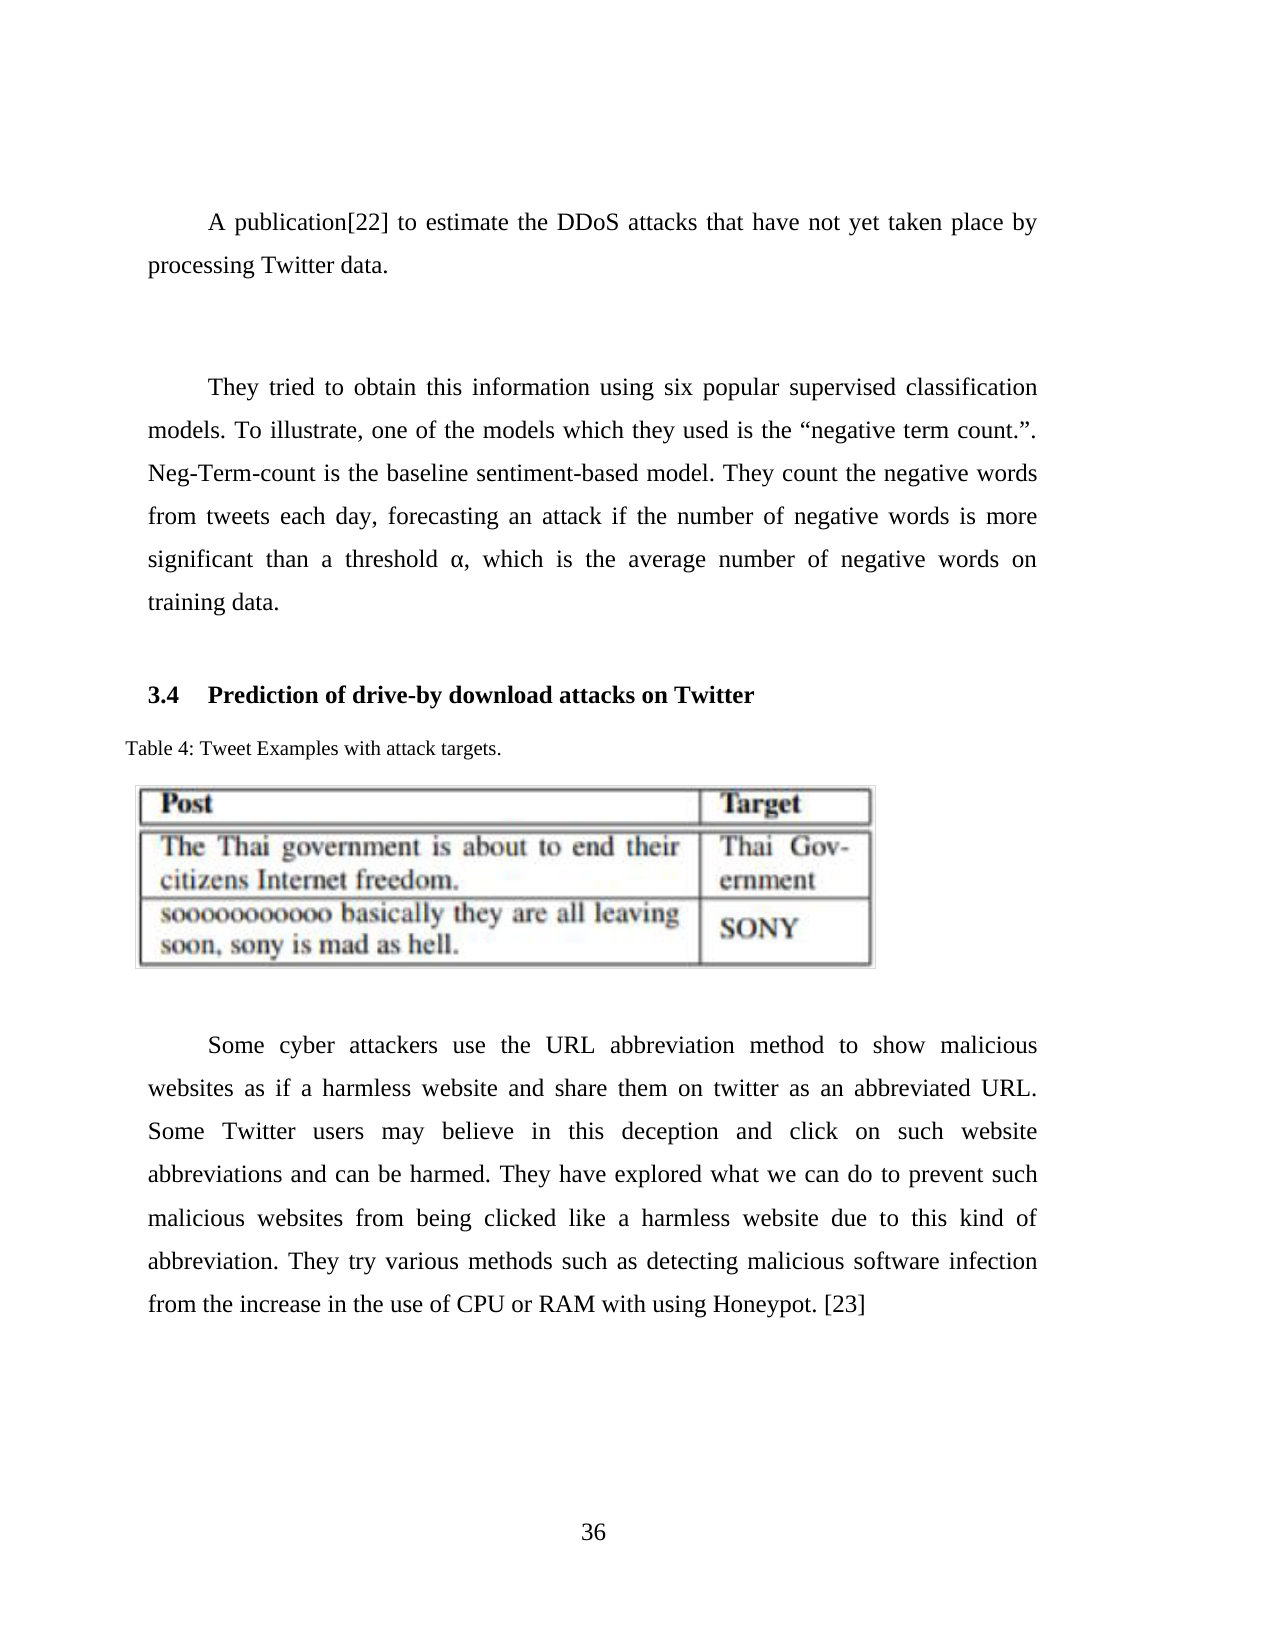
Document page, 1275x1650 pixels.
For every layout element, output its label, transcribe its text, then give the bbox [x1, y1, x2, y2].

text They tried to obtain this information using six popular supervised classification models. To illustrate, one of the models which they used is the “negative term count.”. Neg-Term-count is the baseline sentiment-based model. They count the negative words from tweets each day, forecasting an attack if the number of negative words is more significant than a threshold α, which is the average number of negative words on training data. [148, 372, 1039, 616]
picture [136, 786, 875, 968]
text A publication[22] to estimate the DDoS attacks that have not yet taken place by processing Twitter data. [148, 207, 1039, 279]
subtitle Prediction of drive-by download attacks on Twitter [148, 681, 1039, 709]
